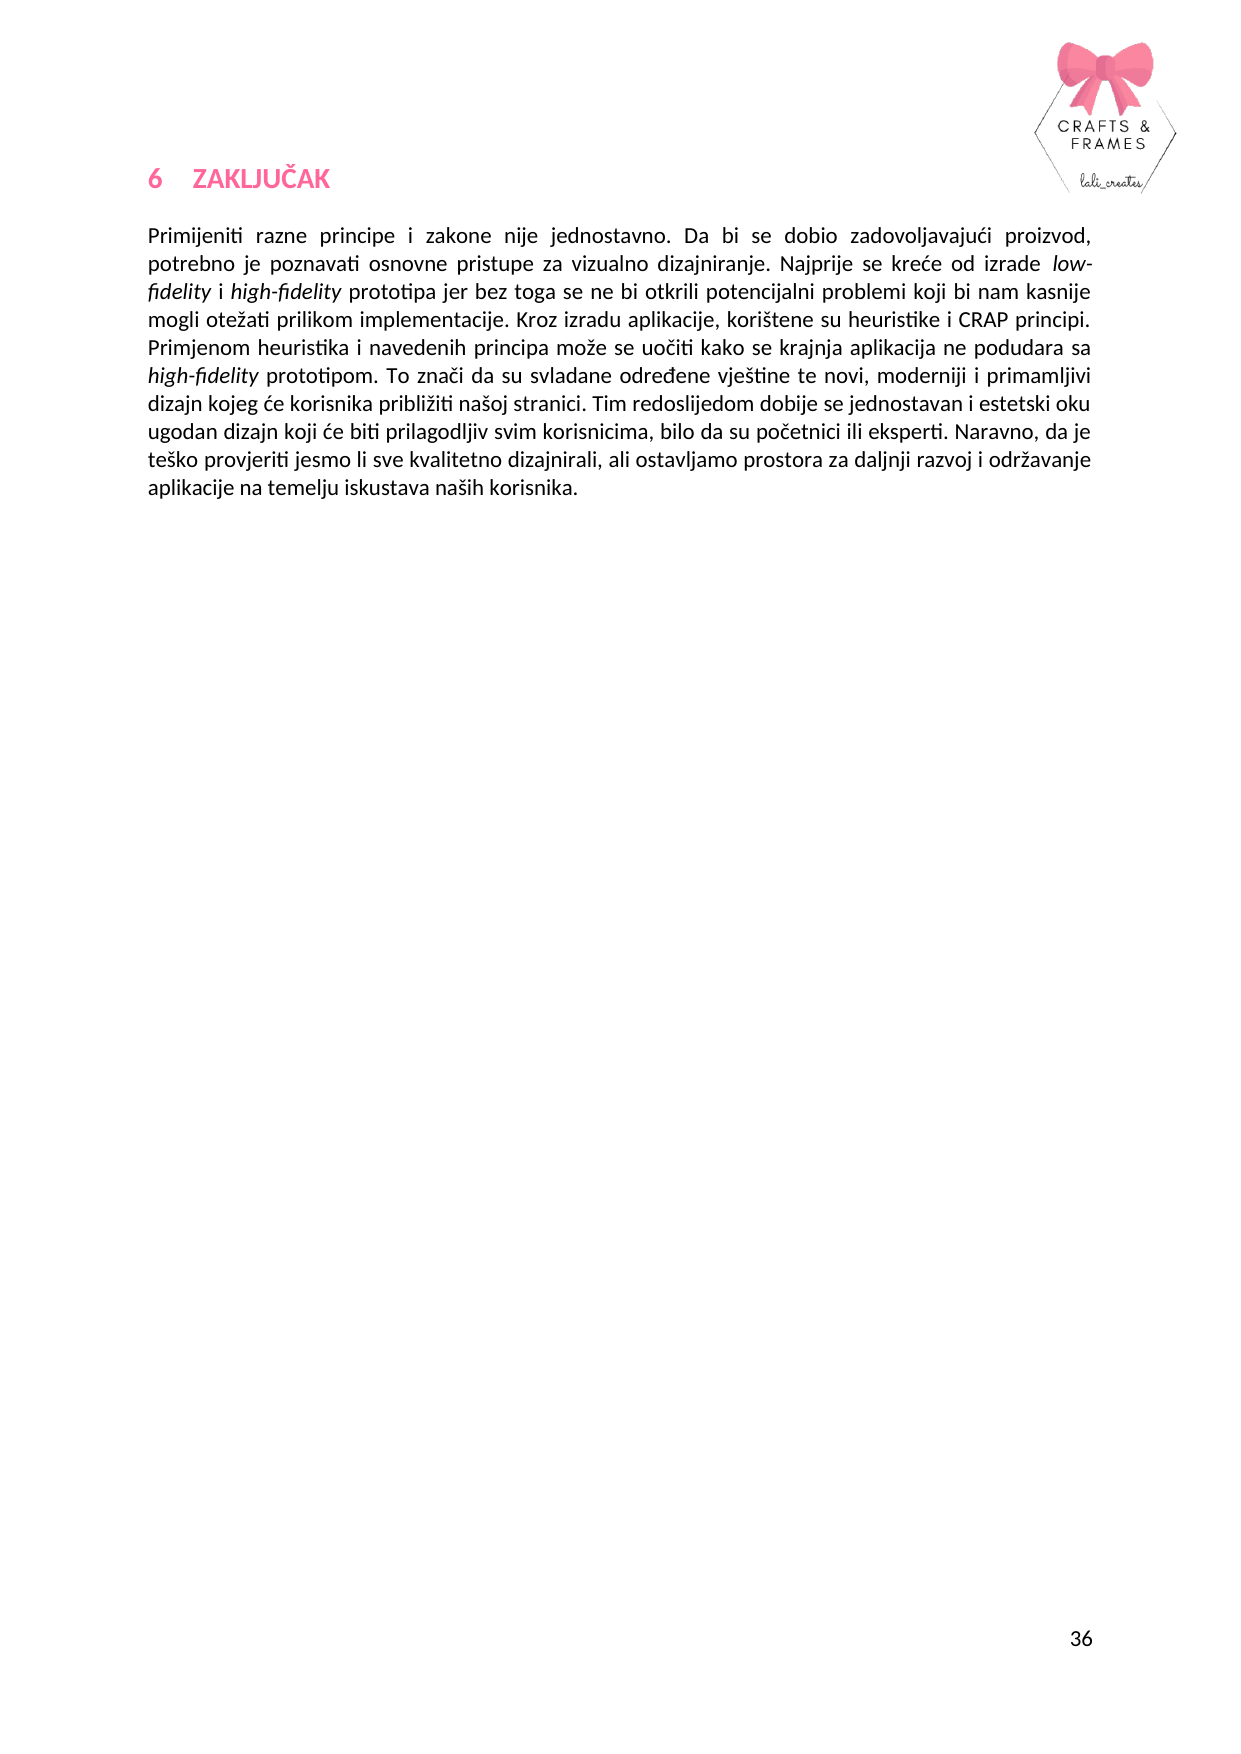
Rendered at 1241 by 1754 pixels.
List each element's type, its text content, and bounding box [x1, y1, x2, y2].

picture [1019, 38, 1183, 203]
subtitle ZAKLJUČAK [148, 160, 1093, 196]
text Primijeniti razne principe i zakone nije jednostavno. Da bi se dobio zadovoljavajući proizvod, potrebno je poznavati osnovne pristupe za vizualno dizajniranje. Najprije se kreće od izrade low-fidelity i high-fidelity prototipa jer bez toga se ne bi otkrili potencijalni problemi koji bi nam kasnije mogli otežati prilikom implementacije. Kroz izradu aplikacije, korištene su heuristike i CRAP principi. Primjenom heuristika i navedenih principa može se uočiti kako se krajnja aplikacija ne podudara sa high-fidelity prototipom. To znači da su svladane određene vještine te novi, moderniji i primamljivi dizajn kojeg će korisnika približiti našoj stranici. Tim redoslijedom dobije se jednostavan i estetski oku ugodan dizajn koji će biti prilagodljiv svim korisnicima, bilo da su početnici ili eksperti. Naravno, da je teško provjeriti jesmo li sve kvalitetno dizajnirali, ali ostavljamo prostora za daljnji razvoj i održavanje aplikacije na temelju iskustava naših korisnika. [148, 221, 1093, 501]
